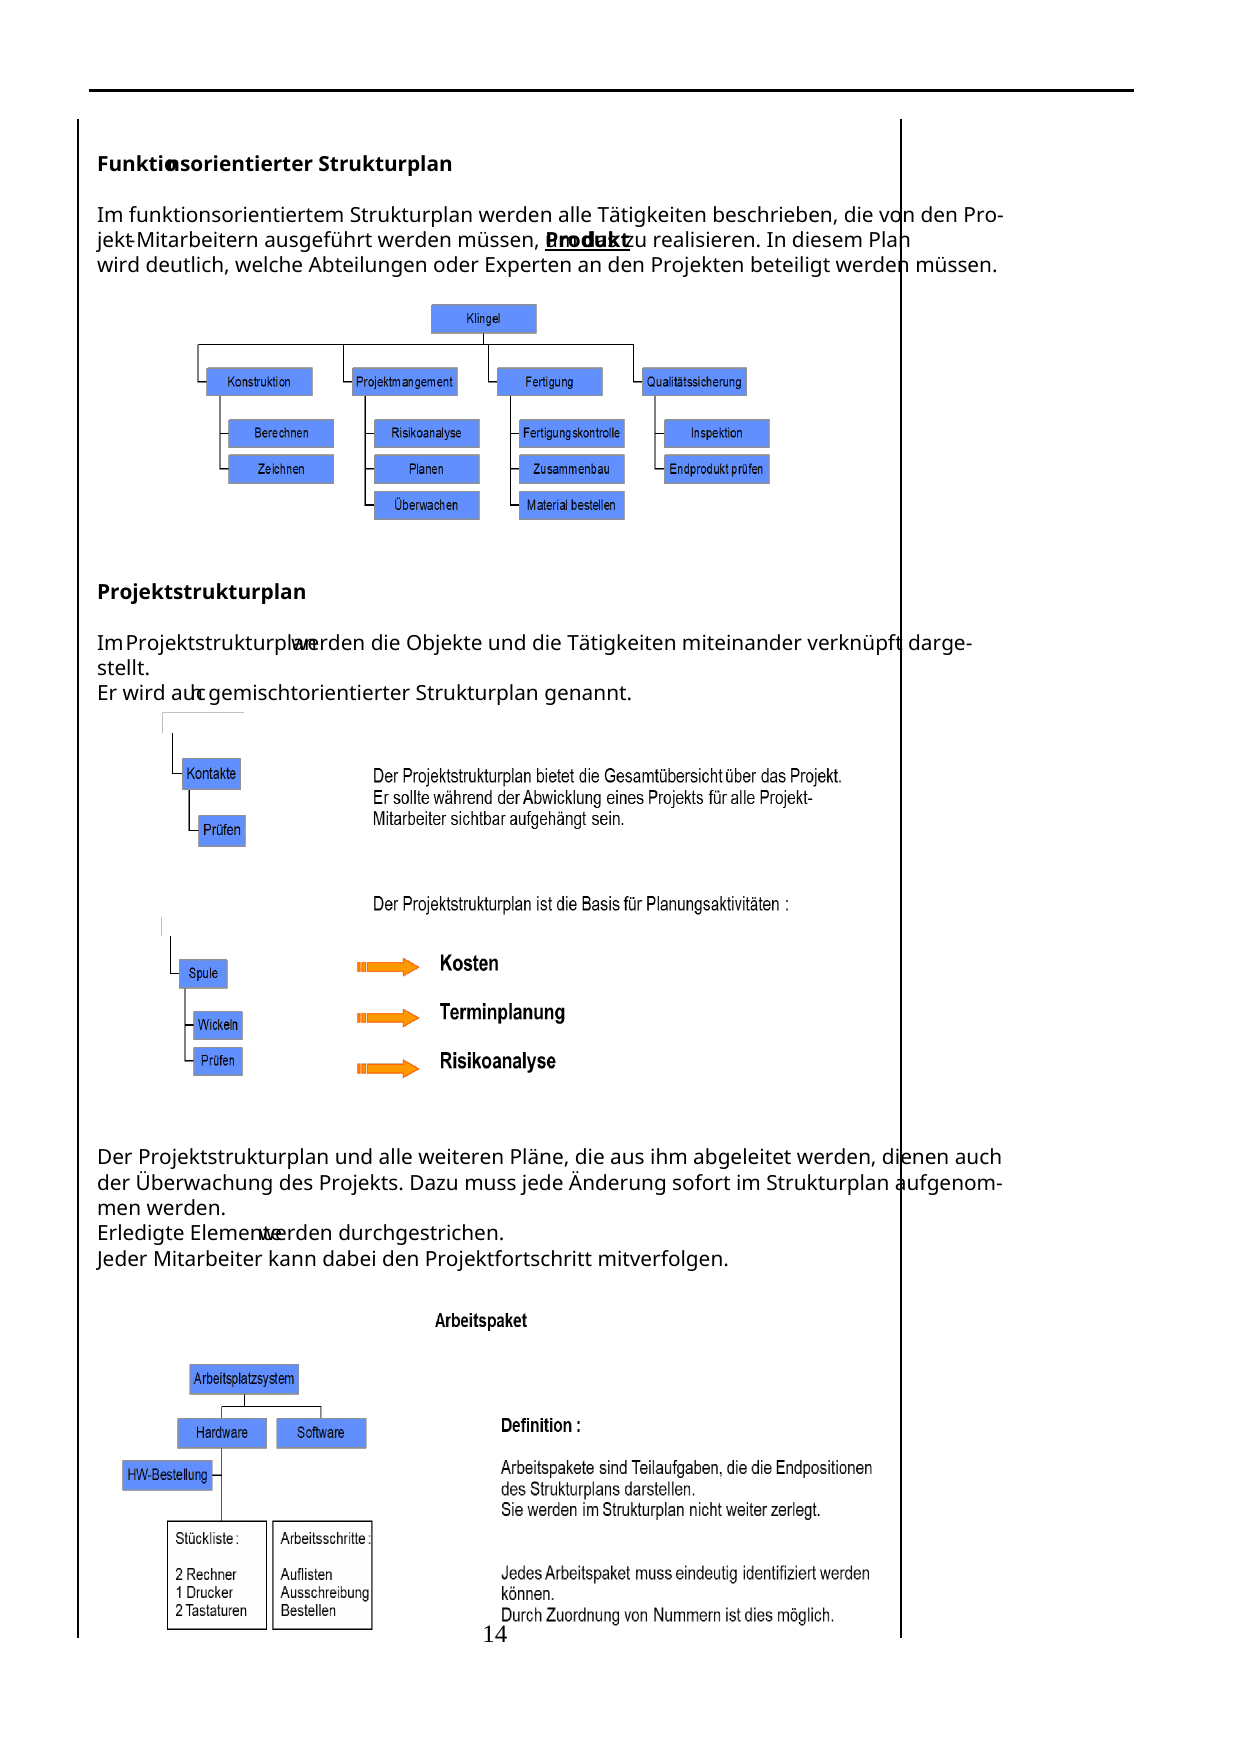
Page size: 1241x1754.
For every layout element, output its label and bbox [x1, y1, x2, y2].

picture [122, 1312, 872, 1630]
picture [96, 295, 898, 521]
picture [96, 698, 851, 1087]
